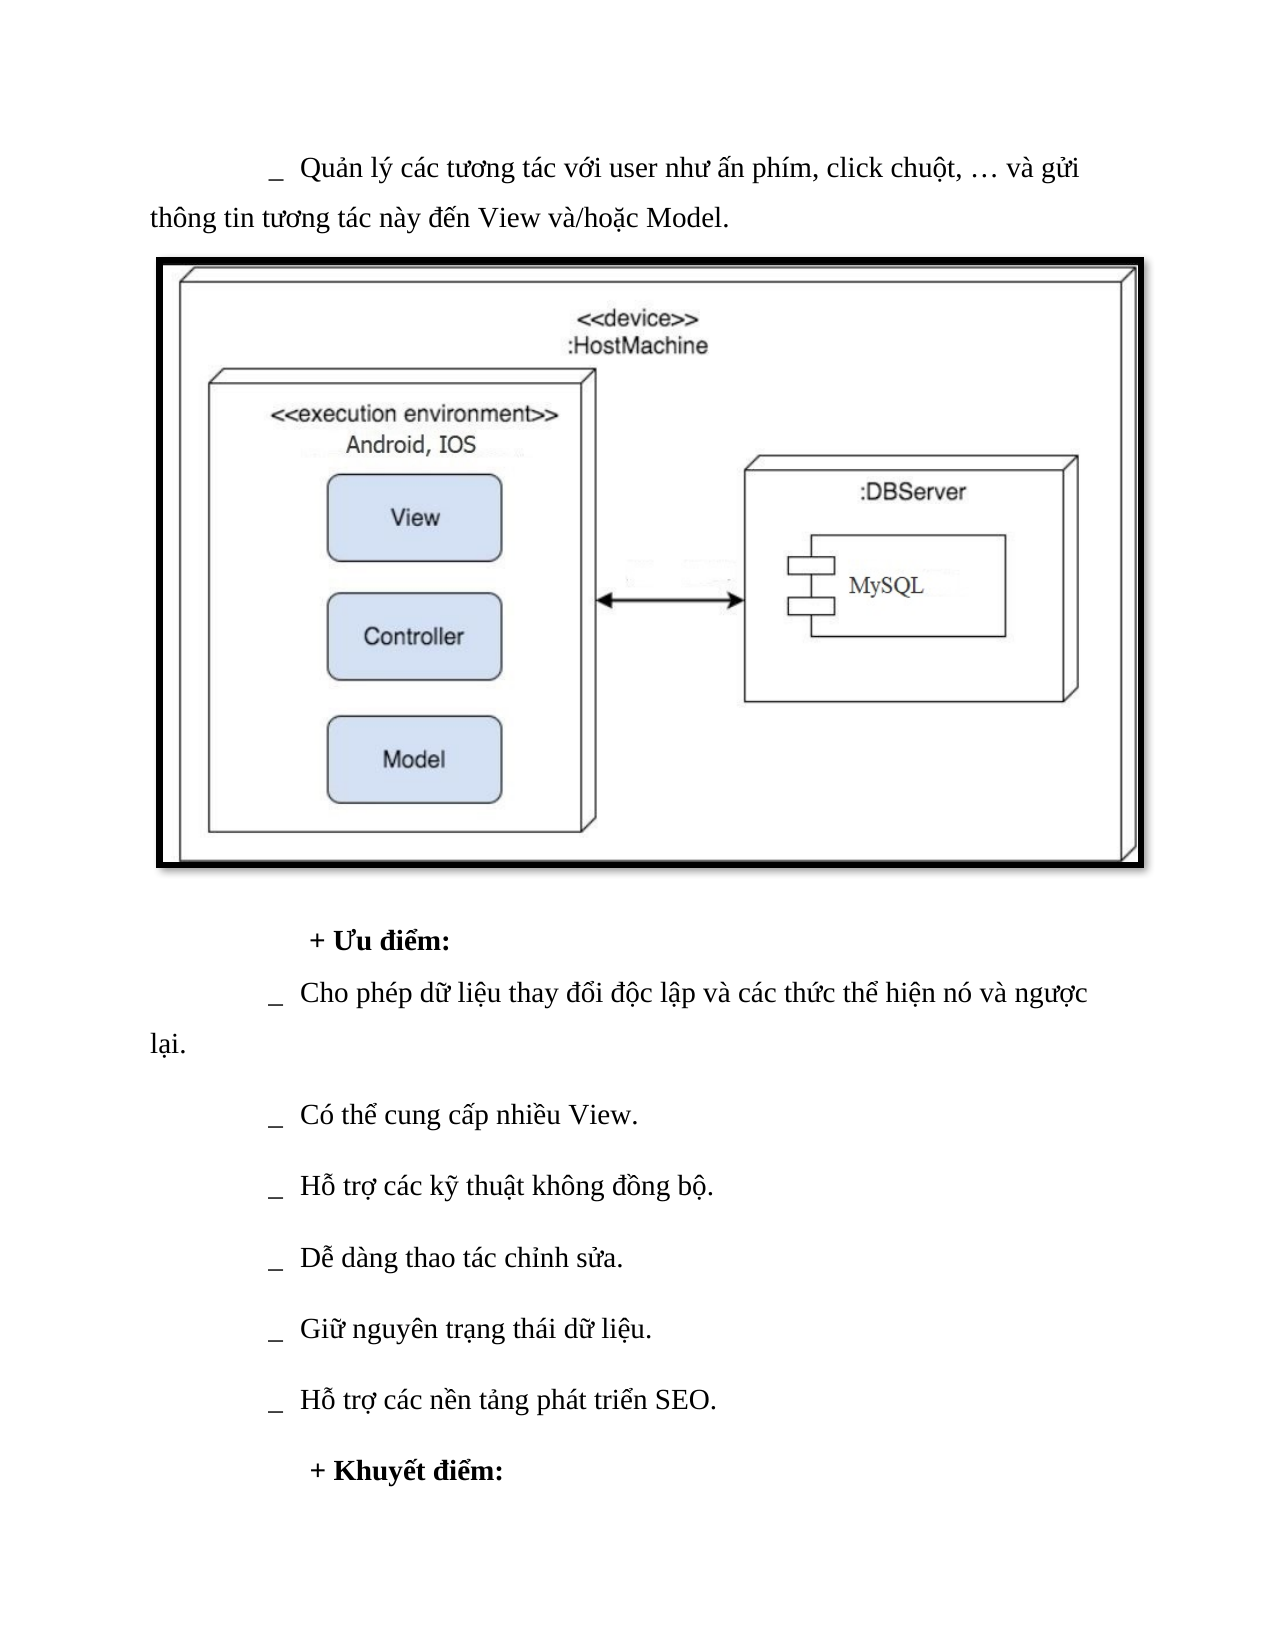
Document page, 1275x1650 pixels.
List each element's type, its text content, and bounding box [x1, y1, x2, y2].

list Hỗ trợ các nền tảng phát triển SEO. [150, 1382, 1125, 1416]
list Có thể cung cấp nhiều View. [150, 1097, 1125, 1131]
list Giữ nguyên trạng thái dữ liệu. [150, 1311, 1125, 1344]
list Dễ dàng thao tác chỉnh sửa. [150, 1240, 1125, 1273]
text + Khuyết điểm: [309, 1453, 1125, 1487]
text + Ưu điểm: [309, 923, 1125, 956]
picture [163, 263, 1138, 862]
list Cho phép dữ liệu thay đổi độc lập và các thức thể hiện nó và ngược lại. [150, 976, 1125, 1059]
list Hỗ trợ các kỹ thuật không đồng bộ. [150, 1168, 1125, 1202]
